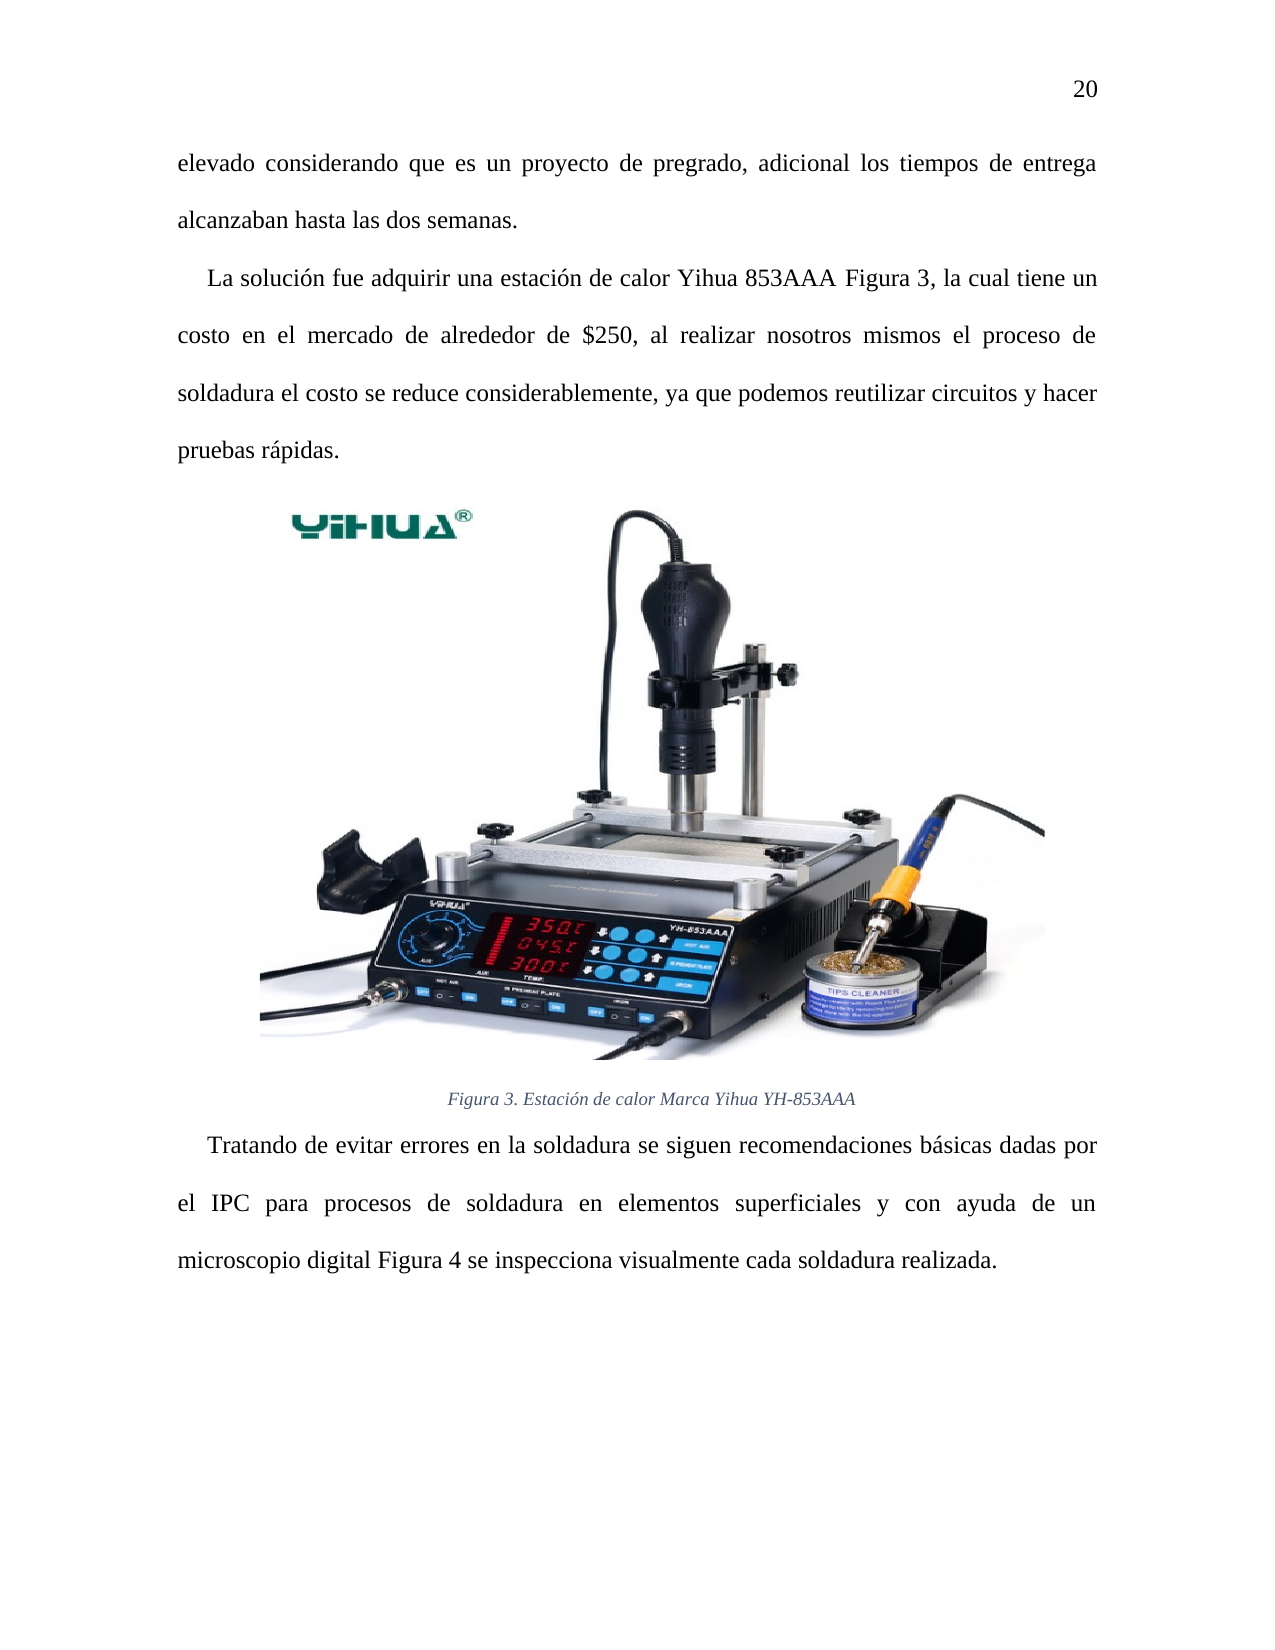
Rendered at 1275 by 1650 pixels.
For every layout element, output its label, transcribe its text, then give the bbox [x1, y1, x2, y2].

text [177, 148, 1098, 234]
picture [259, 492, 1045, 1060]
